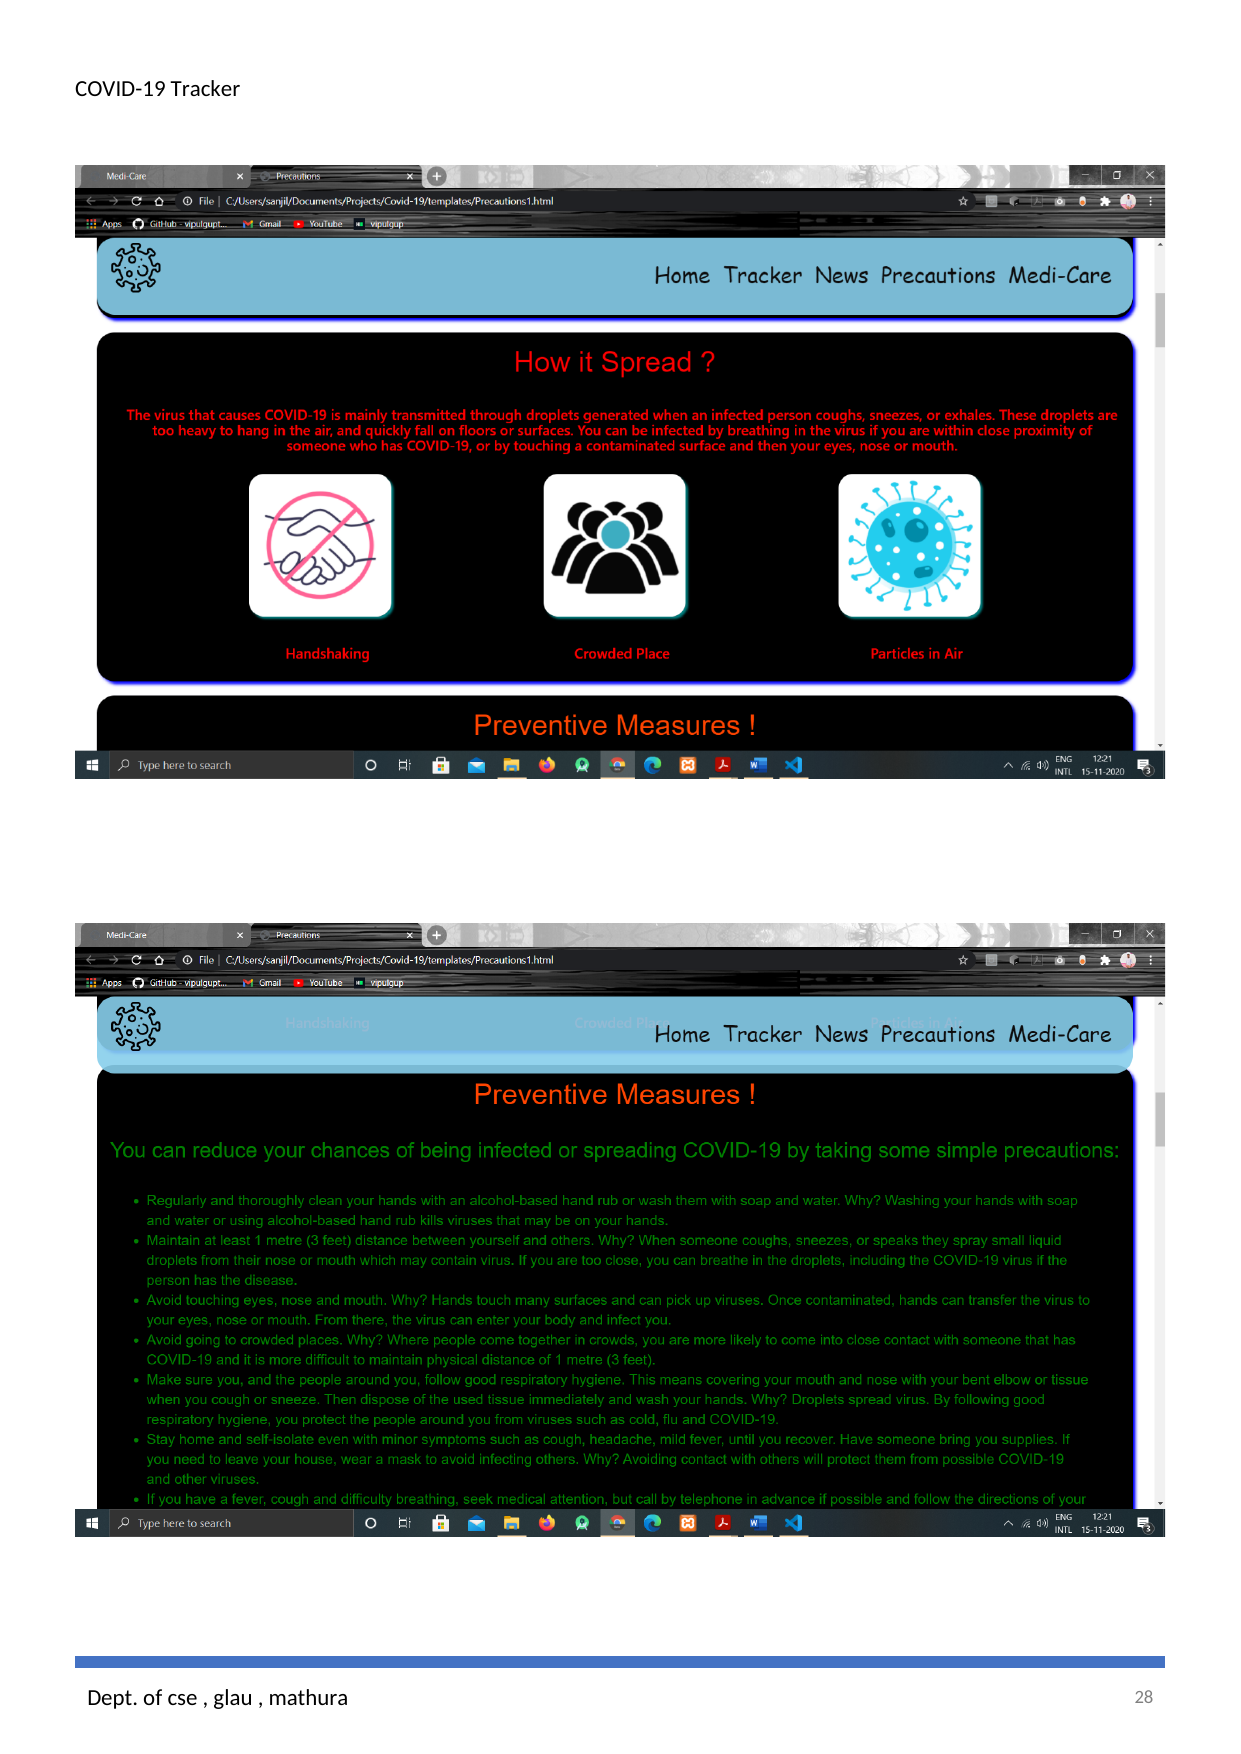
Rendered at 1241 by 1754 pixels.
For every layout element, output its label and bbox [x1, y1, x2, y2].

picture [75, 923, 1166, 1537]
picture [75, 165, 1166, 779]
